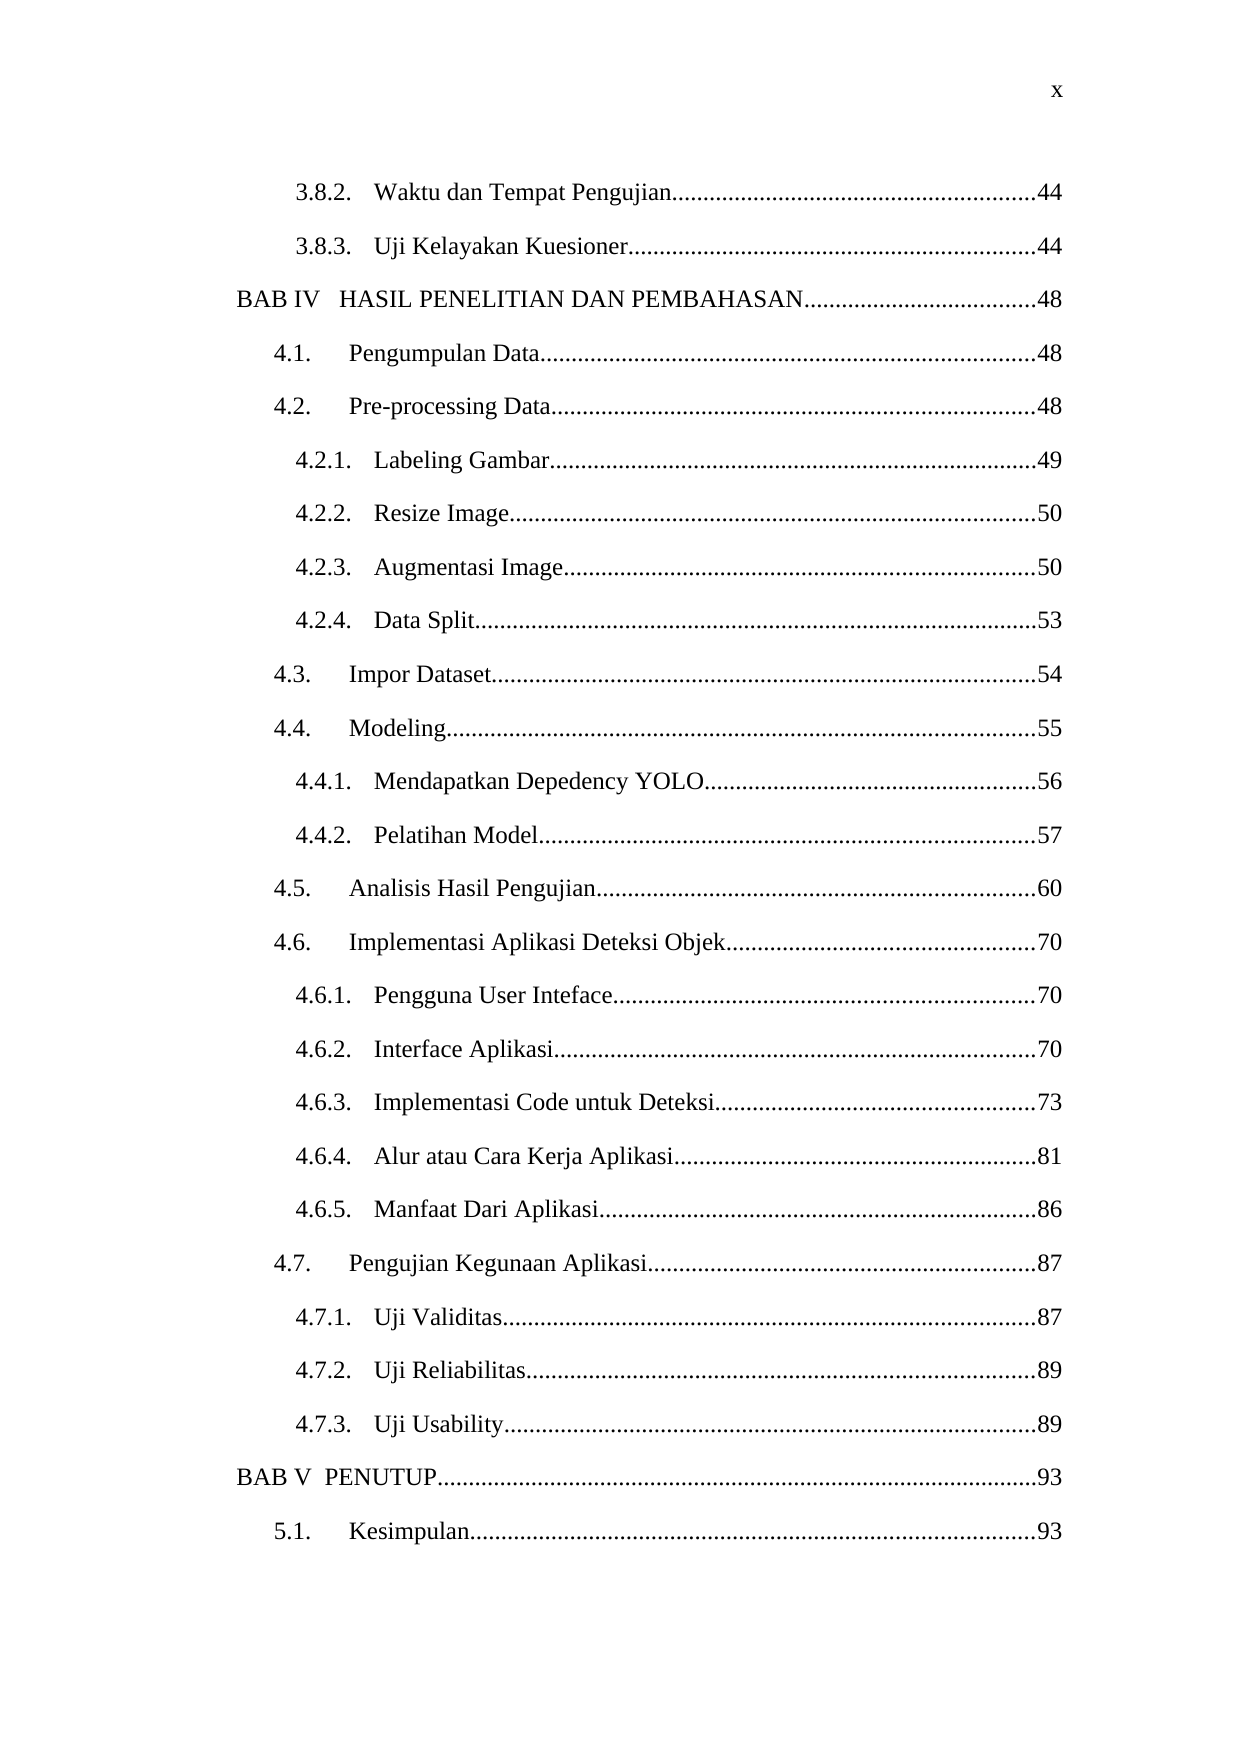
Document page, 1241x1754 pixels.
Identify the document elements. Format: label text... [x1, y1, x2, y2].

text 4.7.1. Uji Validitas 87 [295, 1302, 1063, 1330]
text 4.6.1. Pengguna User Inteface 70 [295, 980, 1063, 1009]
text 4.1. Pengumpulan Data 48 [261, 338, 1063, 367]
text 5.1. Kesimpulan 93 [261, 1516, 1063, 1544]
text 4.4.2. Pelatihan Model 57 [295, 820, 1063, 848]
text BAB V PENUTUP 93 [236, 1462, 1063, 1491]
text 4.5. Analisis Hasil Pengujian 60 [261, 873, 1063, 902]
text 4.6.4. Alur atau Cara Kerja Aplikasi 81 [295, 1141, 1063, 1170]
text 4.2.1. Labeling Gambar 49 [295, 445, 1063, 474]
text 4.7. Pengujian Kegunaan Aplikasi 87 [261, 1248, 1063, 1277]
text BAB IV HASIL PENELITIAN DAN PEMBAHASAN 48 [236, 284, 1063, 313]
text 4.4.1. Mendapatkan Depedency YOLO 56 [295, 766, 1063, 795]
text 4.7.3. Uji Usability 89 [295, 1409, 1063, 1437]
text 4.4. Modeling 55 [261, 713, 1063, 741]
text 3.8.2. Waktu dan Tempat Pengujian 44 [295, 177, 1063, 206]
text 4.6.5. Manfaat Dari Aplikasi 86 [295, 1194, 1063, 1223]
text 4.2. Pre-processing Data 48 [261, 391, 1063, 420]
text 4.2.4. Data Split 53 [295, 606, 1063, 634]
text 4.3. Impor Dataset 54 [261, 659, 1063, 688]
text 4.6. Implementasi Aplikasi Deteksi Objek 70 [261, 927, 1063, 956]
text 4.2.3. Augmentasi Image 50 [295, 552, 1063, 581]
text 3.8.3. Uji Kelayakan Kuesioner 44 [295, 231, 1063, 259]
text 4.7.2. Uji Reliabilitas 89 [295, 1355, 1063, 1384]
text 4.2.2. Resize Image 50 [295, 498, 1063, 527]
text 4.6.2. Interface Aplikasi 70 [295, 1034, 1063, 1063]
text 4.6.3. Implementasi Code untuk Deteksi 73 [295, 1087, 1063, 1116]
